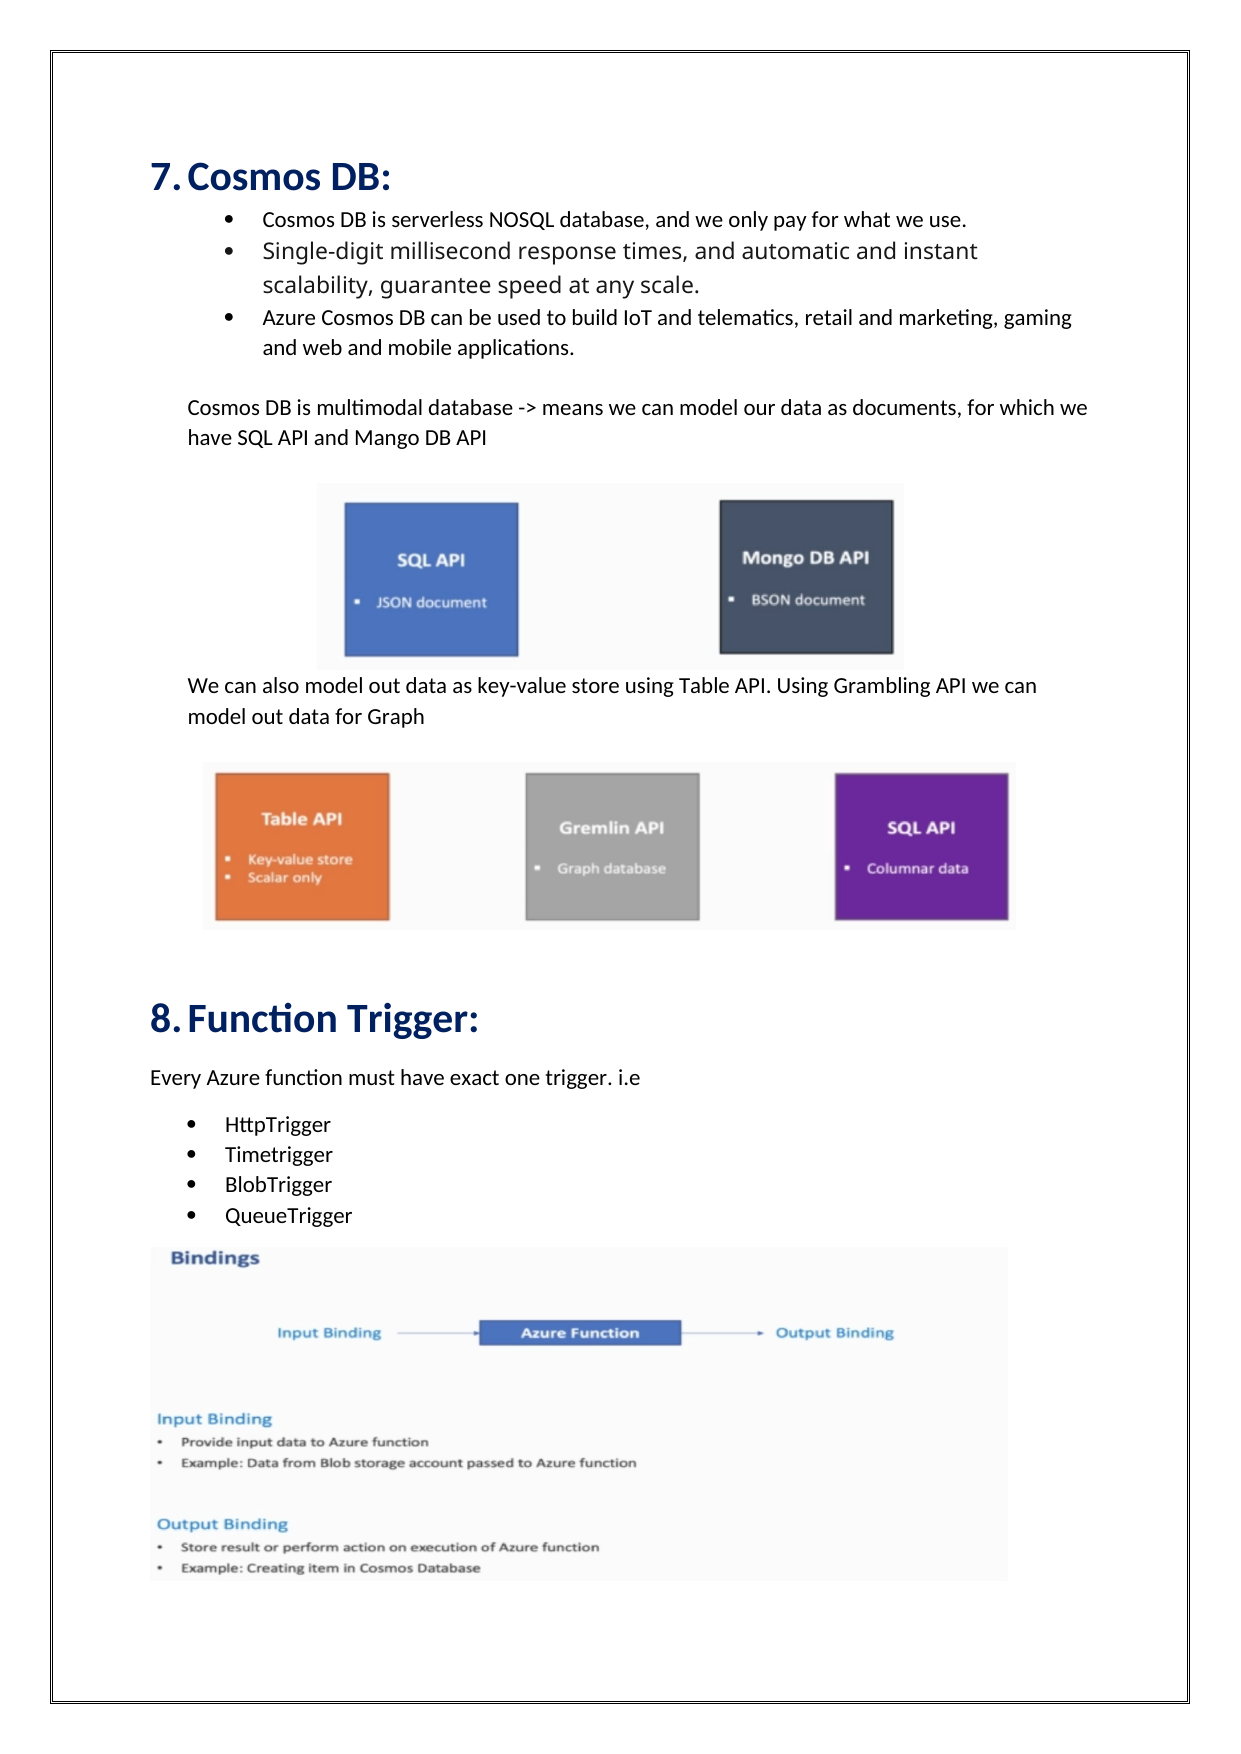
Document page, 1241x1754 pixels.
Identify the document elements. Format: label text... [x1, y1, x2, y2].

list QueueTrigger [187, 1201, 1090, 1229]
picture [202, 762, 1016, 930]
list Cosmos DB is multimodal database -> means we can model our data as documents, for which we have SQL API and Mango DB API [187, 393, 1090, 451]
list Single-digit millisecond response times, and automatic and instant scalability, guarantee speed at any scale. [225, 235, 1090, 300]
picture [150, 1247, 1008, 1581]
list Timetrigger [187, 1140, 1090, 1168]
list Azure Cosmos DB can be used to build IoT and telematics, retail and marketing, gaming and web and mobile applications. [225, 303, 1090, 361]
list Cosmos DB: [150, 150, 1090, 201]
list We can also model out data as key-value store using Table API. Using Grambling API we can model out data for Graph [187, 672, 1090, 730]
text Every Azure function must have exact one trigger. i.e [150, 1063, 1090, 1091]
picture [316, 483, 904, 670]
list HttpTrigger [187, 1110, 1090, 1138]
list BlobTrigger [187, 1171, 1090, 1199]
list Function Trigger: [150, 992, 1090, 1043]
list Cosmos DB is serverless NOSQL database, and we only pay for what we use. [225, 205, 1090, 233]
